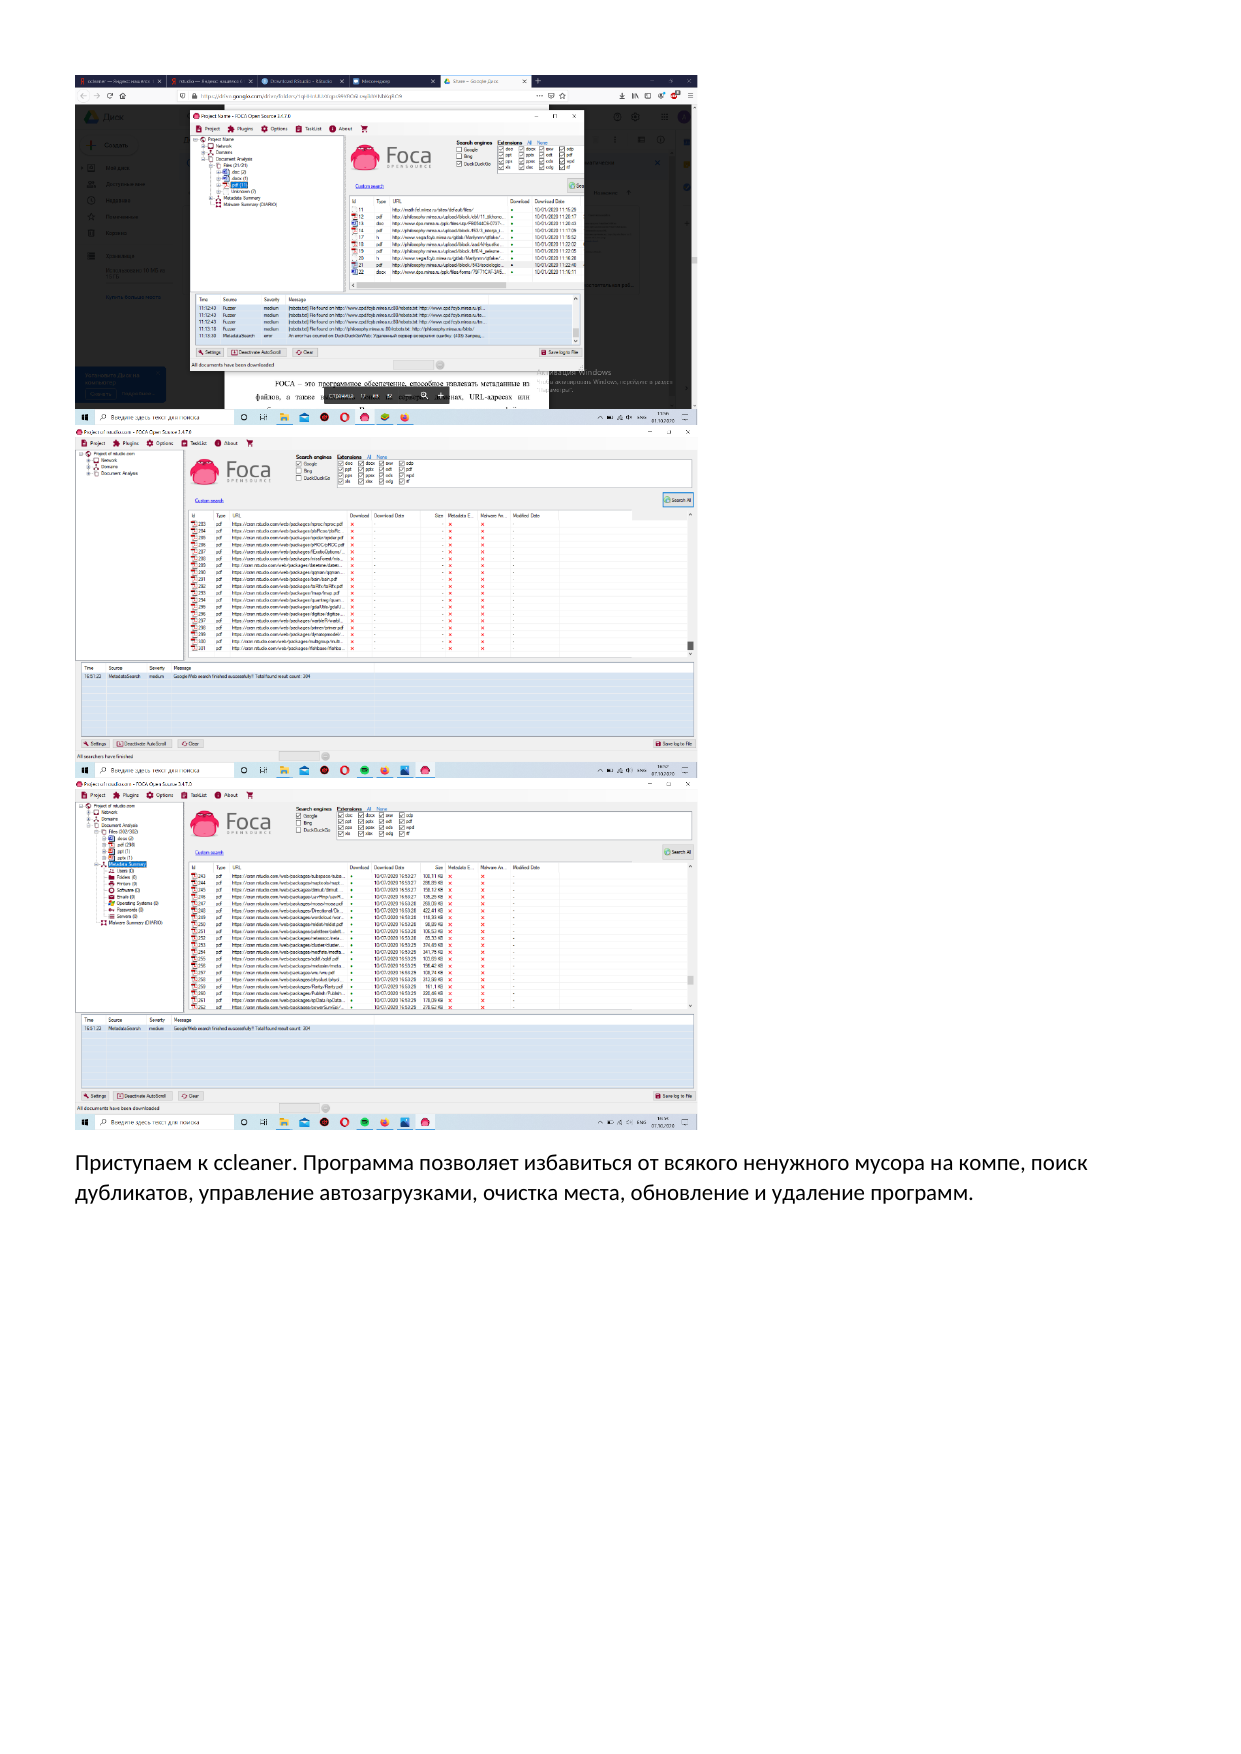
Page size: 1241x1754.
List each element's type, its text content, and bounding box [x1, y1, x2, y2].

picture [75, 427, 698, 778]
picture [75, 779, 698, 1130]
picture [75, 75, 698, 425]
text Приступаем к ccleaner. Программа позволяет избавиться от всякого ненужного мусора на компе, поиск дубликатов, управление автозагрузками, очистка места, обновление и удаление программ. [75, 1148, 1165, 1206]
